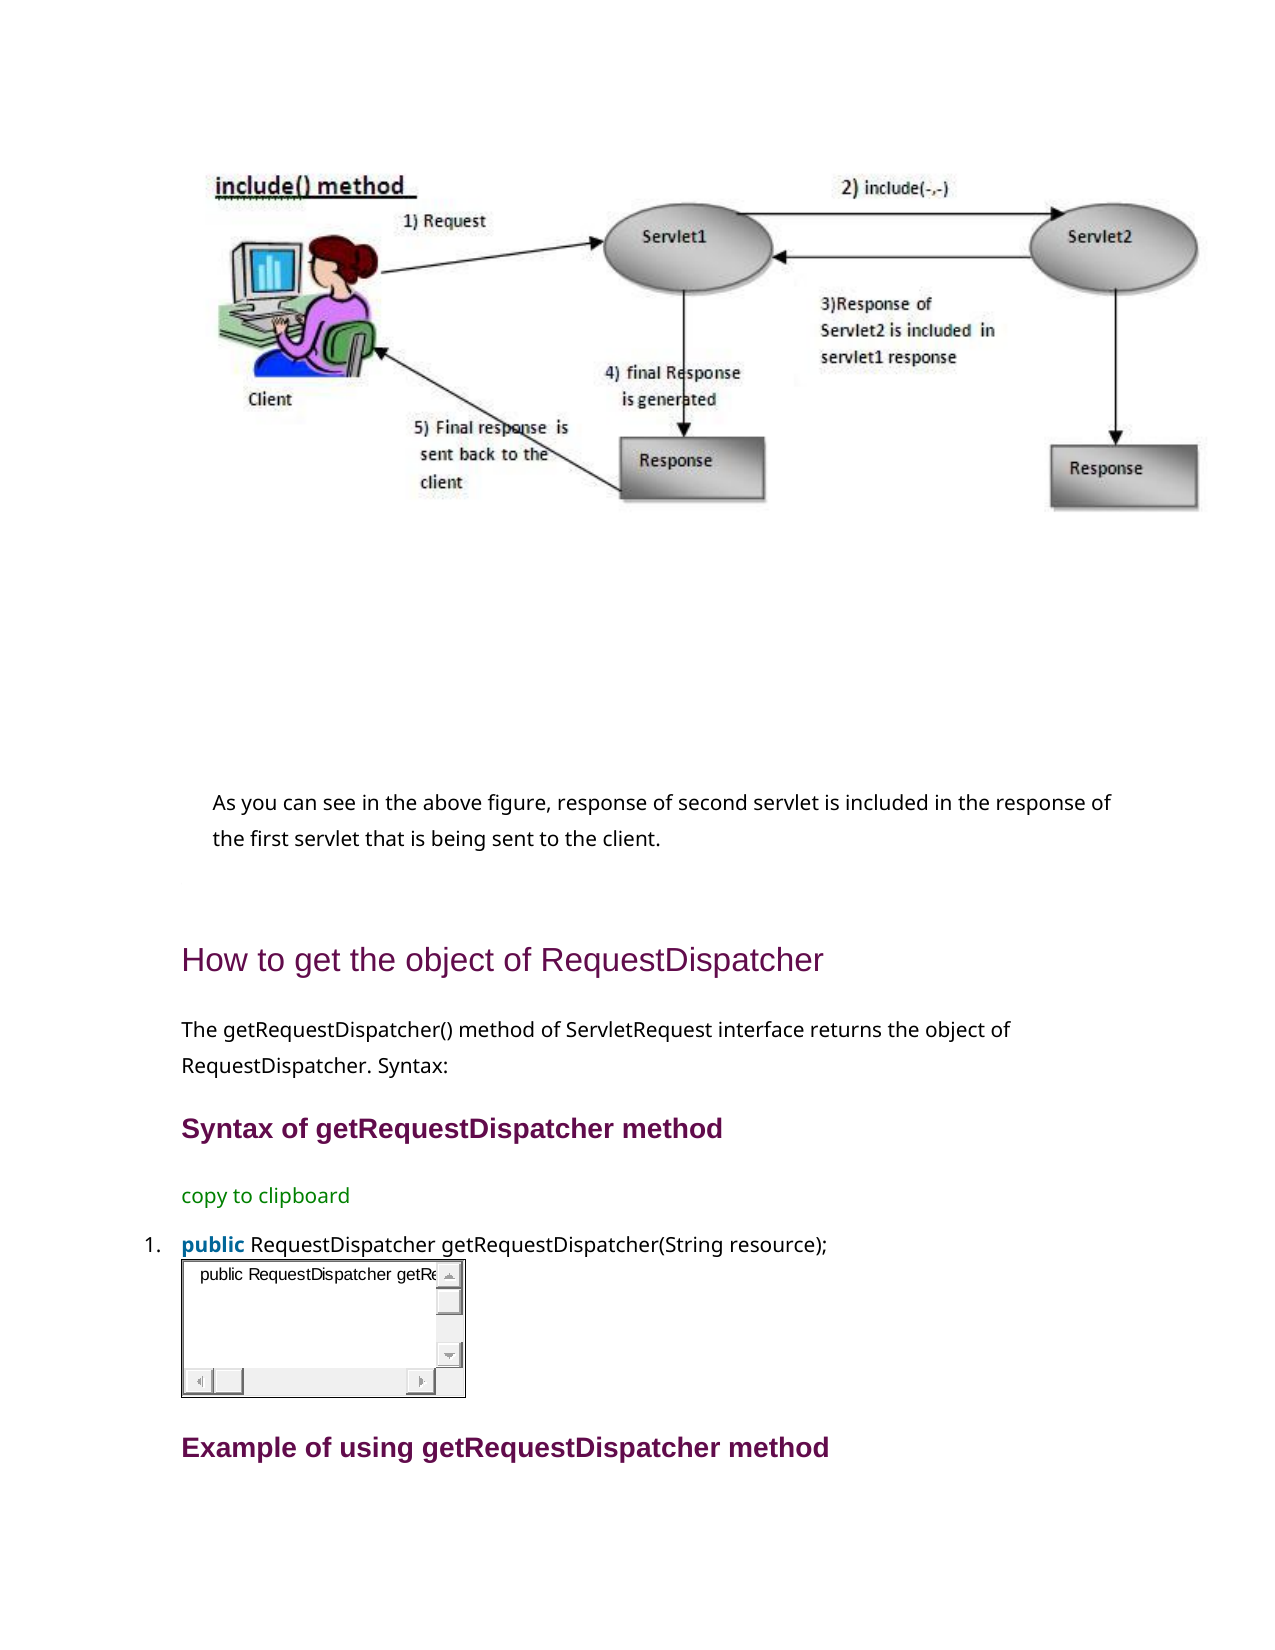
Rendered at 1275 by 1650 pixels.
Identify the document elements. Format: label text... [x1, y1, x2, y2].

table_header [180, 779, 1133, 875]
text copy to clipboard [181, 1174, 1125, 1210]
subtitle How to get the object of RequestDispatcher [181, 940, 1125, 978]
subtitle Example of using getRequestDispatcher method [181, 1427, 1125, 1463]
list public RequestDispatcher getRequestDispatcher(String resource); [144, 1231, 1125, 1259]
text The getRequestDispatcher() method of ServletRequest interface returns the object of RequestDispatcher. Syntax: [181, 1008, 1125, 1079]
subtitle Syntax of getRequestDispatcher method [181, 1109, 1125, 1145]
picture [181, 150, 1270, 750]
